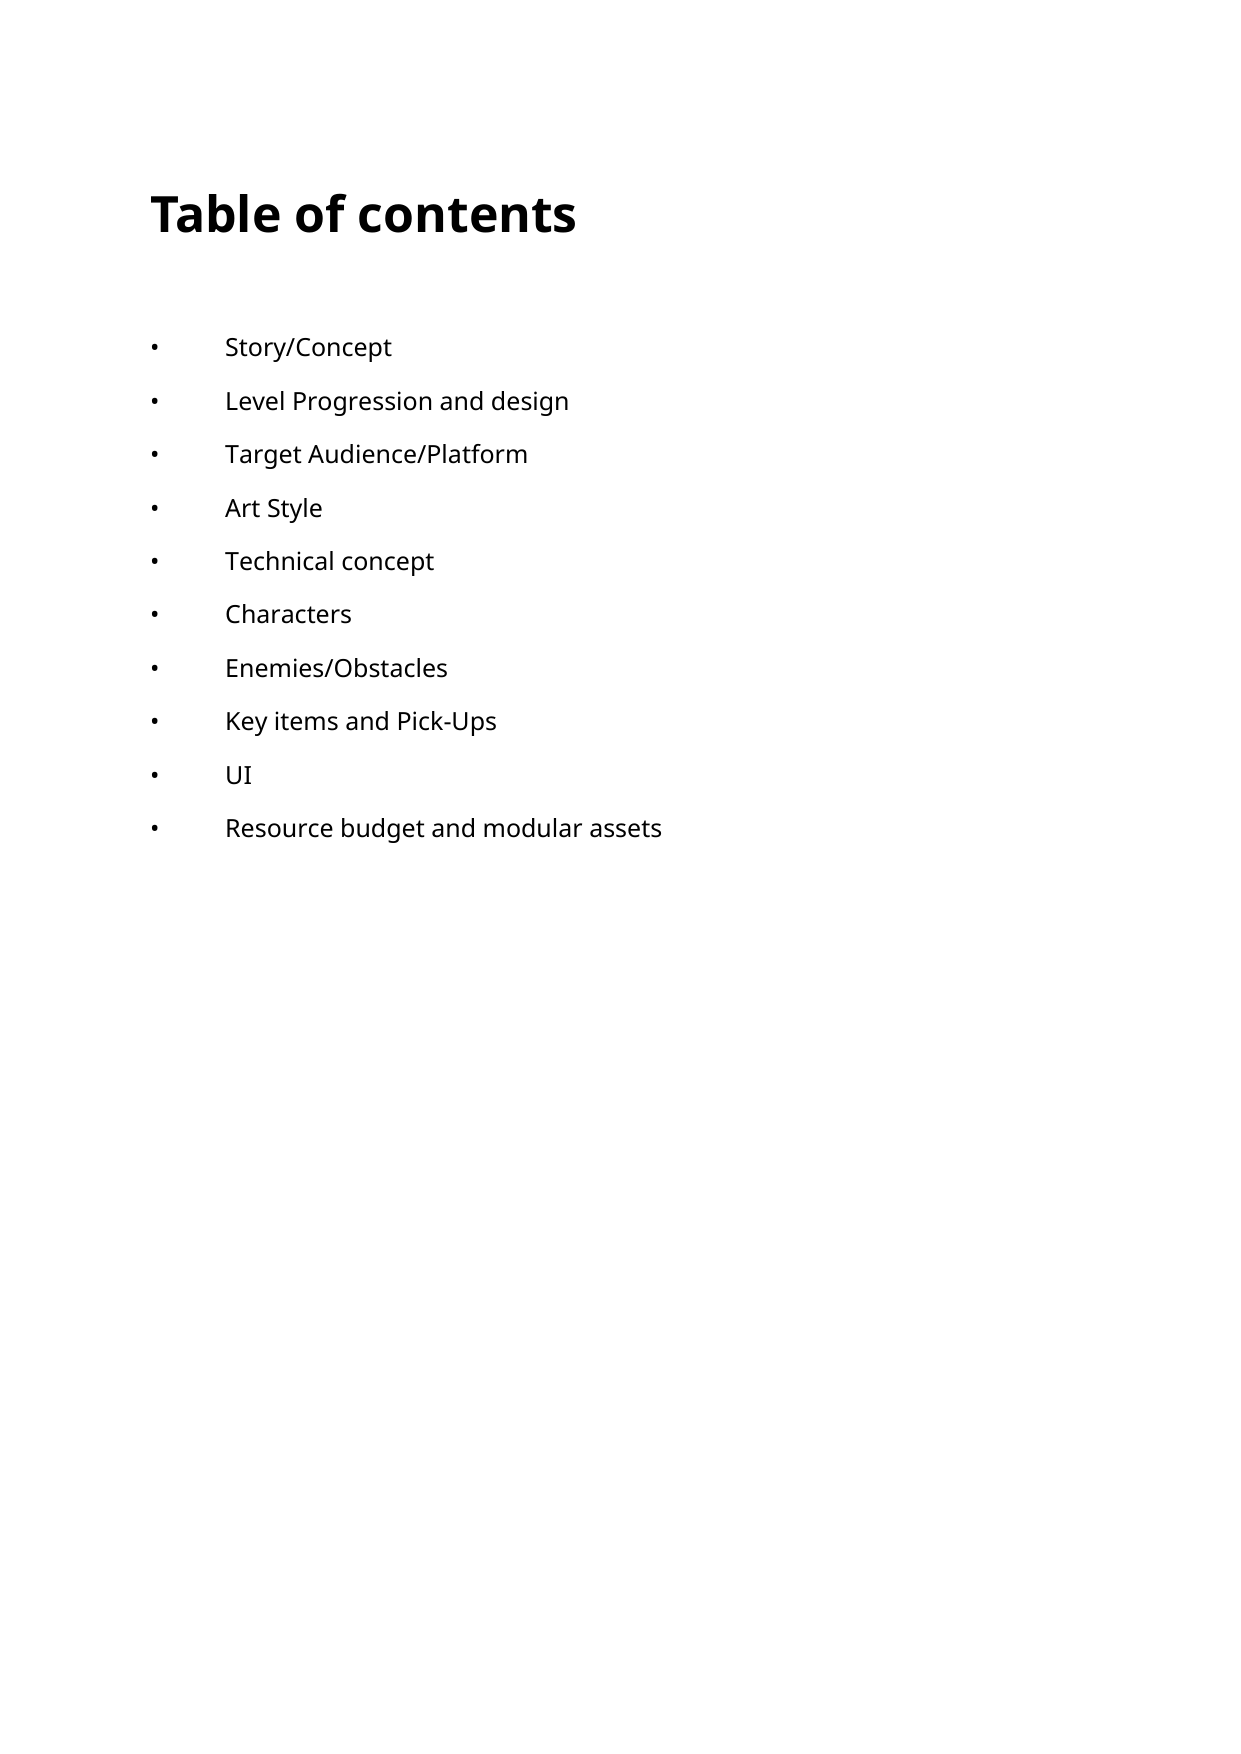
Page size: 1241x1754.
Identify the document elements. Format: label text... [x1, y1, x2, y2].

text • Target Audience/Platform [150, 437, 1090, 471]
text • Enemies/Obstacles [150, 651, 1090, 684]
text • Level Progression and design [150, 383, 1090, 417]
text • Art Style [150, 490, 1090, 524]
text • Characters [150, 597, 1090, 631]
text • Story/Concept [150, 330, 1090, 364]
subtitle Table of contents [150, 179, 1090, 247]
text • UI [150, 757, 1090, 791]
text • Key items and Pick-Ups [150, 704, 1090, 738]
text • Resource budget and modular assets [150, 811, 1090, 845]
text • Technical concept [150, 544, 1090, 578]
